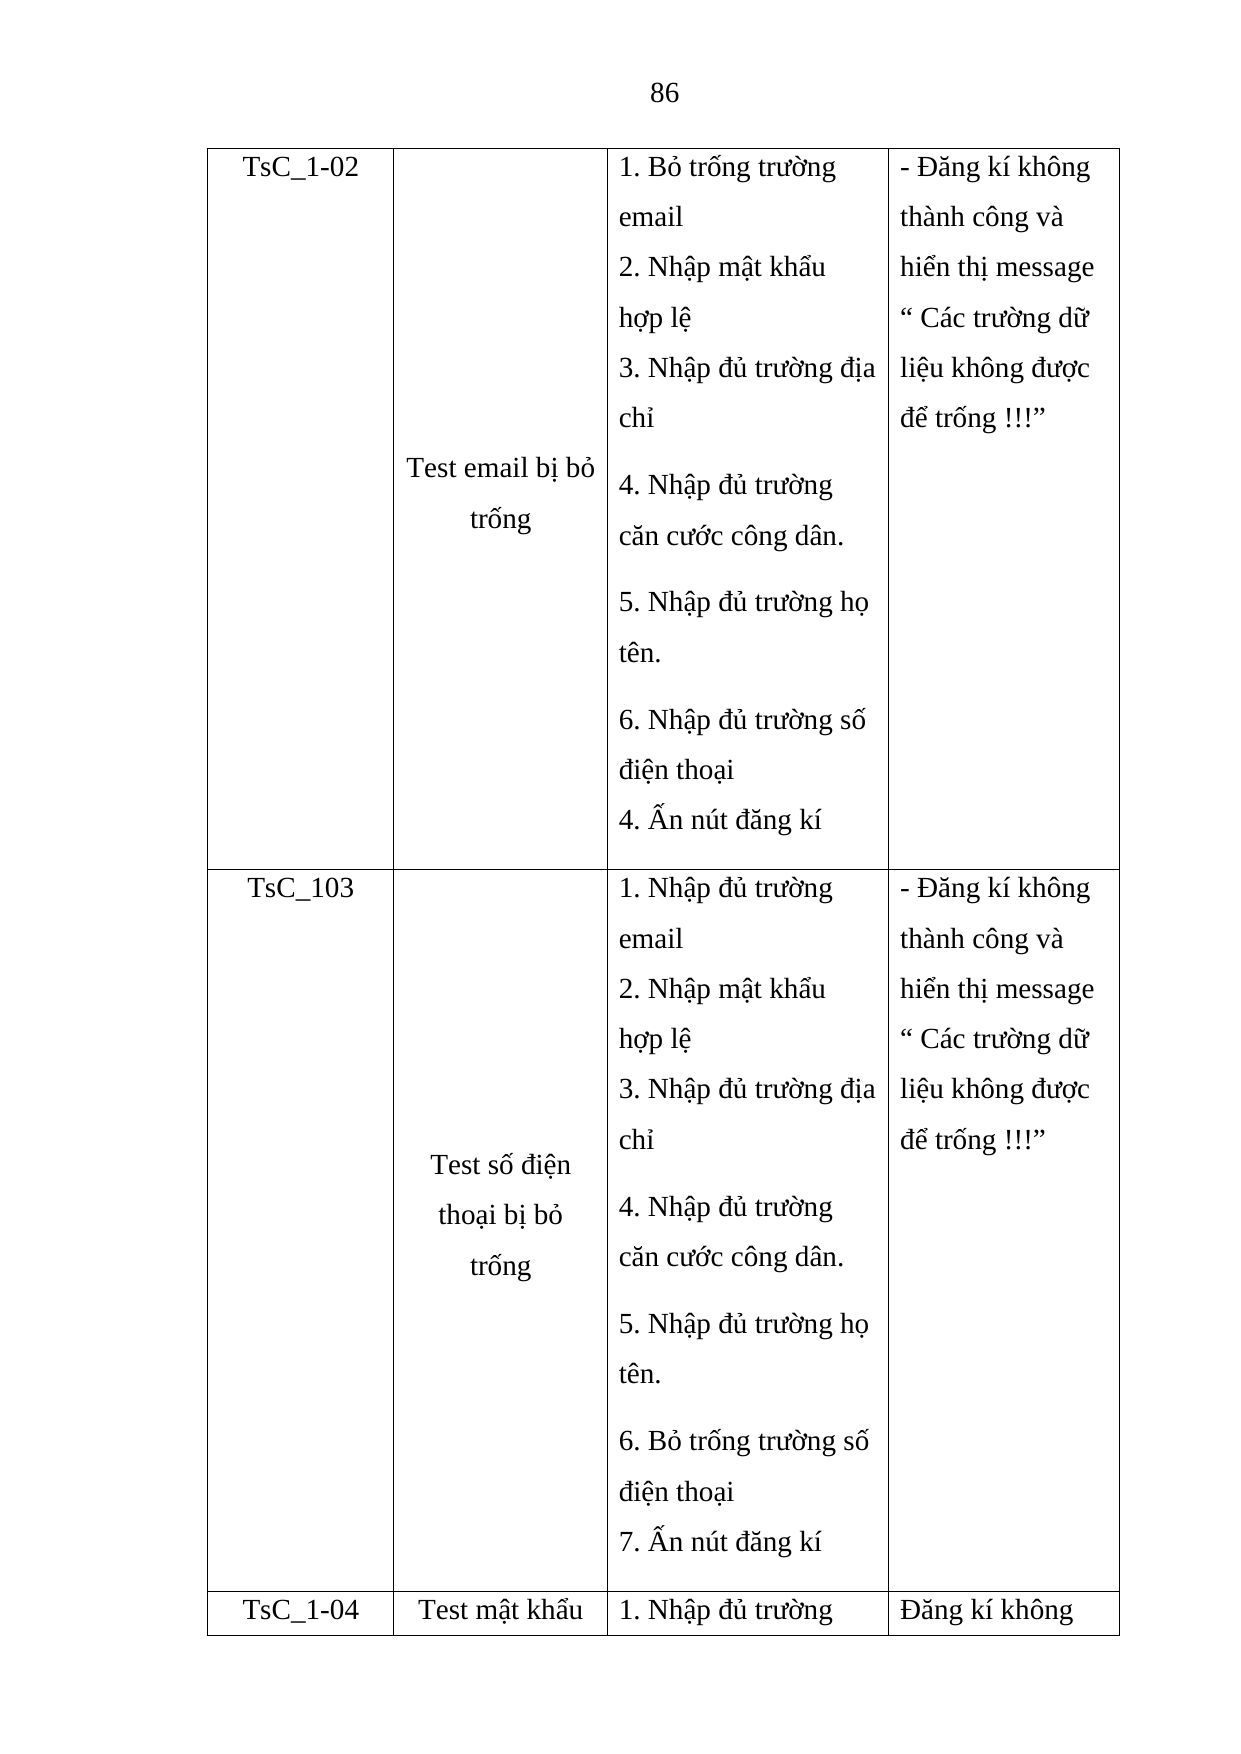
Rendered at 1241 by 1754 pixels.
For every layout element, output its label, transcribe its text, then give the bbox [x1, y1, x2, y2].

table_cell - Đăng kí không thành công và hiển thị message “ Các trường dữ liệu không được để trống !!!” [889, 149, 1119, 869]
table_cell 1. Bỏ trống trường email 2. Nhập mật khẩu hợp lệ 3. Nhập đủ trường địa chỉ 4. Nhập đủ trường căn cước công dân. 5. Nhập đủ trường họ tên. 6. Nhập đủ trường số điện thoại 4. Ấn nút đăng kí [608, 149, 888, 869]
table_cell Test số điện thoại bị bỏ trống [394, 870, 607, 1591]
table_cell 1. Nhập đủ trường email 2. Nhập mật khẩu hợp lệ 3. Nhập đủ trường địa chỉ 4. Nhập đủ trường căn cước công dân. 5. Nhập đủ trường họ tên. 6. Bỏ trống trường số điện thoại 7. Ấn nút đăng kí [608, 870, 888, 1591]
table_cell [394, 1592, 607, 1635]
table_cell TsC_1-02 [208, 149, 393, 869]
table_cell TsC_1-04 [208, 1592, 393, 1635]
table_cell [608, 1592, 888, 1635]
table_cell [889, 1592, 1119, 1635]
table_cell Test email bị bỏ trống [394, 149, 607, 869]
table_cell TsC_103 [208, 870, 393, 1591]
table_cell - Đăng kí không thành công và hiển thị message “ Các trường dữ liệu không được để trống !!!” [889, 870, 1119, 1591]
